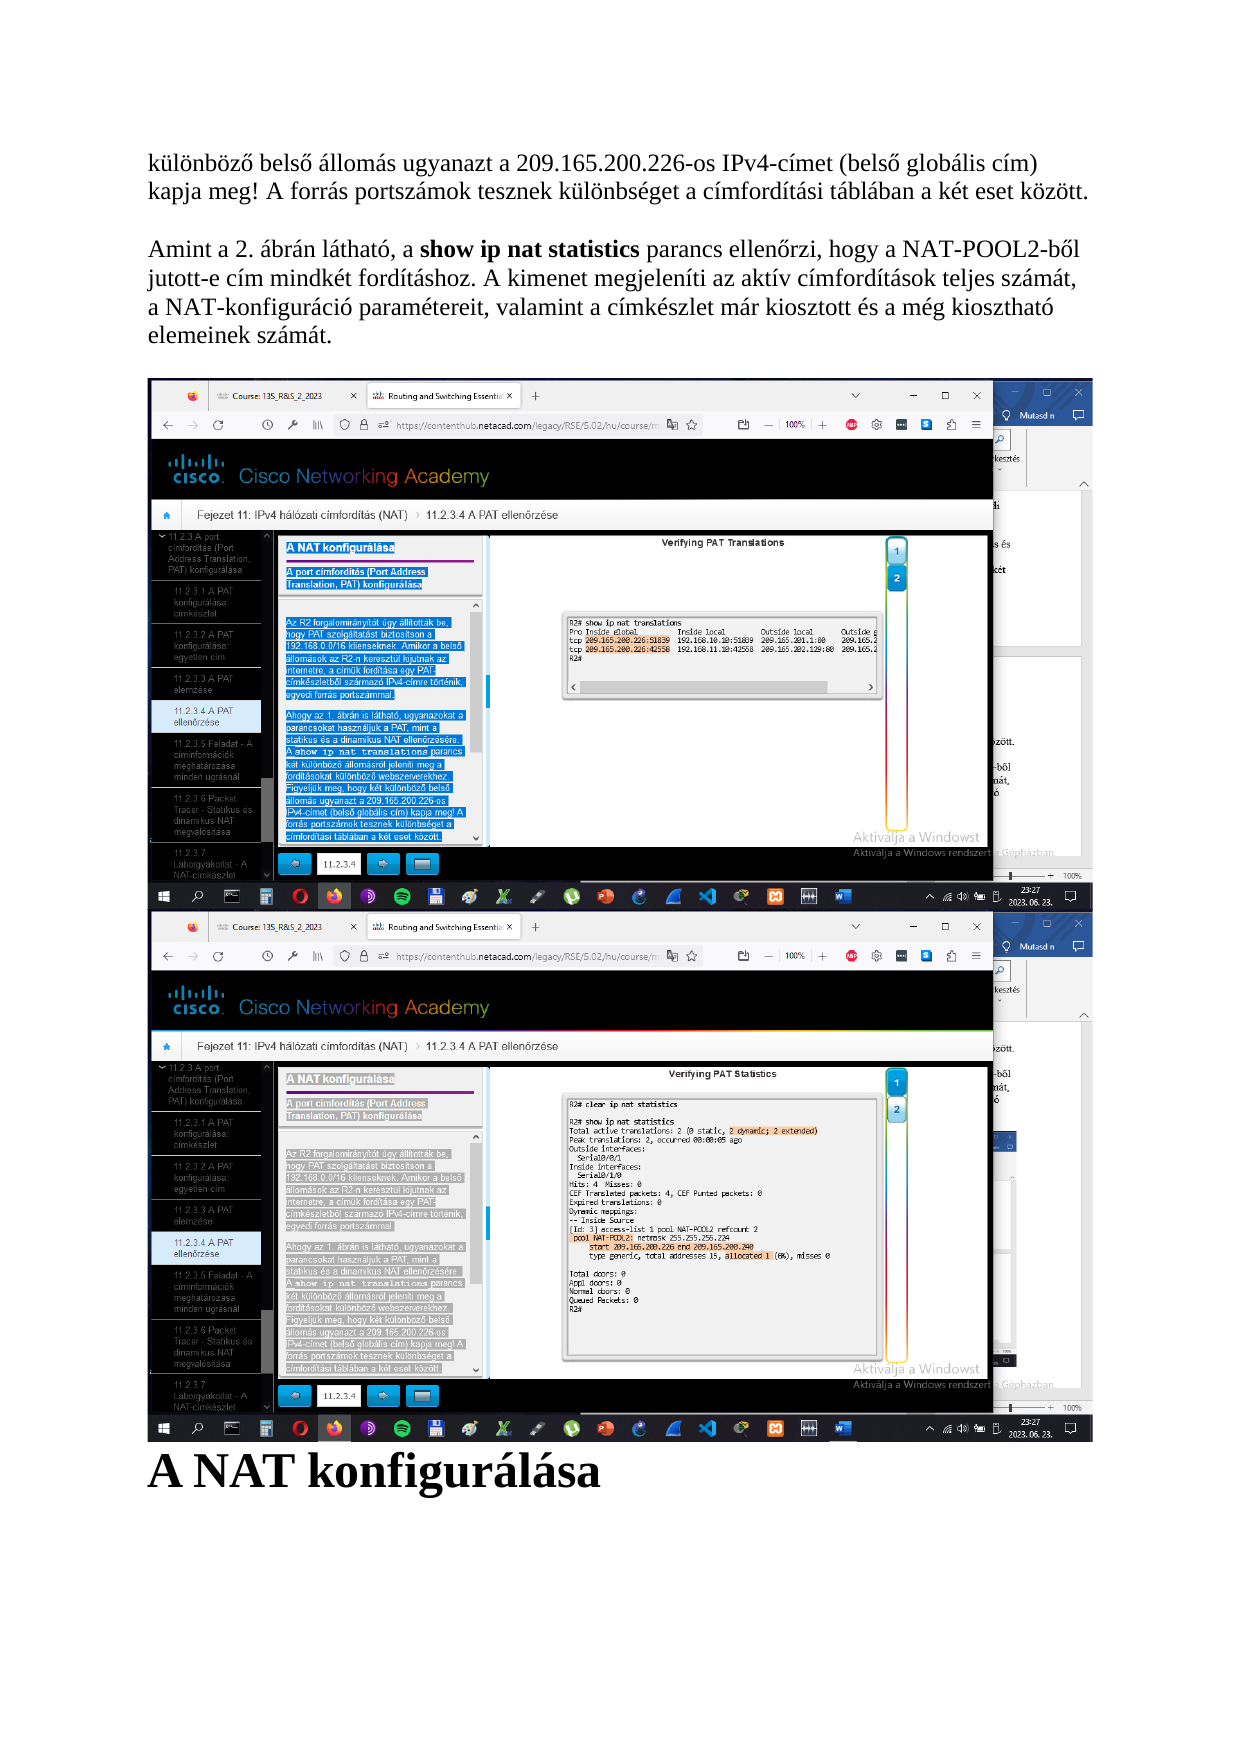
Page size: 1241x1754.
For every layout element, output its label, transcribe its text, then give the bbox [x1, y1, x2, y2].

text Amint a 2. ábrán látható, a show ip nat statistics parancs ellenőrzi, hogy a NAT-POOL2-ből jutott-e cím mindkét fordításhoz. A kimenet megjeleníti az aktív címfordítások teljes számát, a NAT-konfiguráció paramétereit, valamint a címkészlet már kiosztott és a még kiosztható elemeinek számát. [148, 234, 1093, 349]
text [148, 148, 1093, 205]
picture [147, 378, 1093, 1442]
subtitle A NAT konfigurálása [148, 1442, 1093, 1499]
